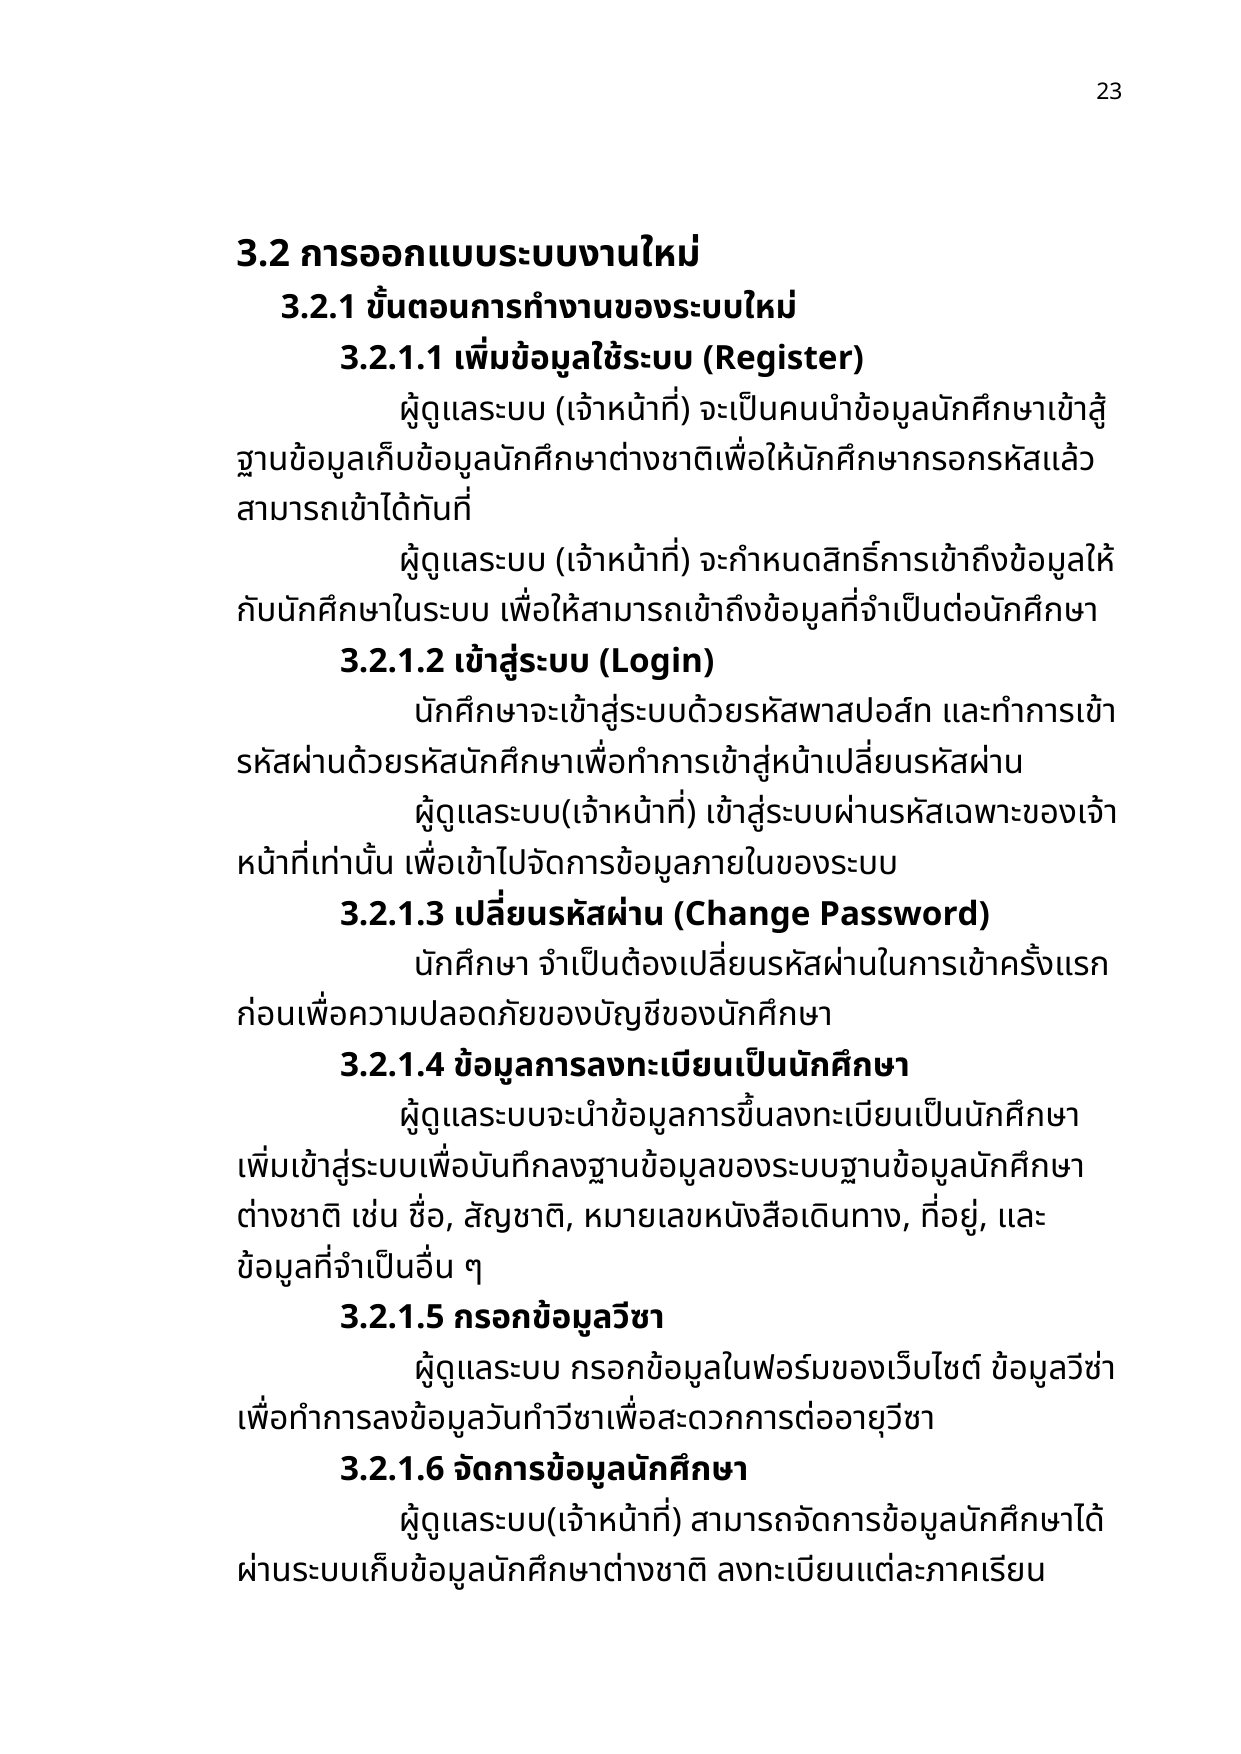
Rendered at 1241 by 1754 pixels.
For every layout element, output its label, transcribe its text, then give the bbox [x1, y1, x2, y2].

list 3.2.1.6 จัดการข้อมูลนักศึกษา [236, 1445, 1122, 1495]
list 3.2.1.3 เปลี่ยนรหัสผ่าน (Change Password) [236, 889, 1122, 940]
list 3.2.1 ขั้นตอนการทำงานของระบบใหม่ [236, 283, 1122, 334]
list 3.2.1.5 กรอกข้อมูลวีซา [236, 1293, 1122, 1344]
list 3.2.1.1 เพิ่มข้อมูลใช้ระบบ (Register) [236, 334, 1122, 384]
list 3.2.1.2 เข้าสู่ระบบ (Login) [236, 637, 1122, 687]
list นักศึกษา จำเป็นต้องเปลี่ยนรหัสผ่านในการเข้าครั้งแรกก่อนเพื่อความปลอดภัยของบัญชีของนักศึกษา [236, 940, 1122, 1041]
list 3.2 การออกแบบระบบงานใหม่ [236, 226, 1122, 283]
list 3.2.1.4 ข้อมูลการลงทะเบียนเป็นนักศึกษา [236, 1041, 1122, 1091]
list ผู้ดูแลระบบ (เจ้าหน้าที่) จะกำหนดสิทธิ์การเข้าถึงข้อมูลให้กับนักศึกษาในระบบ เพื่อให้สามารถเข้าถึงข้อมูลที่จำเป็นต่อนักศึกษา [236, 536, 1122, 637]
list ผู้ดูแลระบบ(เจ้าหน้าที่) เข้าสู่ระบบผ่านรหัสเฉพาะของเจ้าหน้าที่เท่านั้น เพื่อเข้าไปจัดการข้อมูลภายในของระบบ [236, 788, 1122, 889]
list ผู้ดูแลระบบจะนำข้อมูลการขึ้นลงทะเบียนเป็นนักศึกษา เพิ่มเข้าสู่ระบบเพื่อบันทึกลงฐานข้อมูลของระบบฐานข้อมูลนักศึกษาต่างชาติ เช่น ชื่อ, สัญชาติ, หมายเลขหนังสือเดินทาง, ที่อยู่, และข้อมูลที่จำเป็นอื่น ๆ [236, 1091, 1122, 1293]
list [236, 1495, 1122, 1596]
list ผู้ดูแลระบบ กรอกข้อมูลในฟอร์มของเว็บไซต์ ข้อมูลวีซ่า เพื่อทำการลงข้อมูลวันทำวีซาเพื่อสะดวกการต่ออายุวีซา [236, 1344, 1122, 1445]
list นักศึกษาจะเข้าสู่ระบบด้วยรหัสพาสปอส์ท และทำการเข้ารหัสผ่านด้วยรหัสนักศึกษาเพื่อทำการเข้าสู่หน้าเปลี่ยนรหัสผ่าน [236, 687, 1122, 788]
list ผู้ดูแลระบบ (เจ้าหน้าที่) จะเป็นคนนำข้อมูลนักศึกษาเข้าสู้ฐานข้อมูลเก็บข้อมูลนักศึกษาต่างชาติเพื่อให้นักศึกษากรอกรหัสแล้วสามารถเข้าได้ทันที่ [236, 384, 1122, 536]
